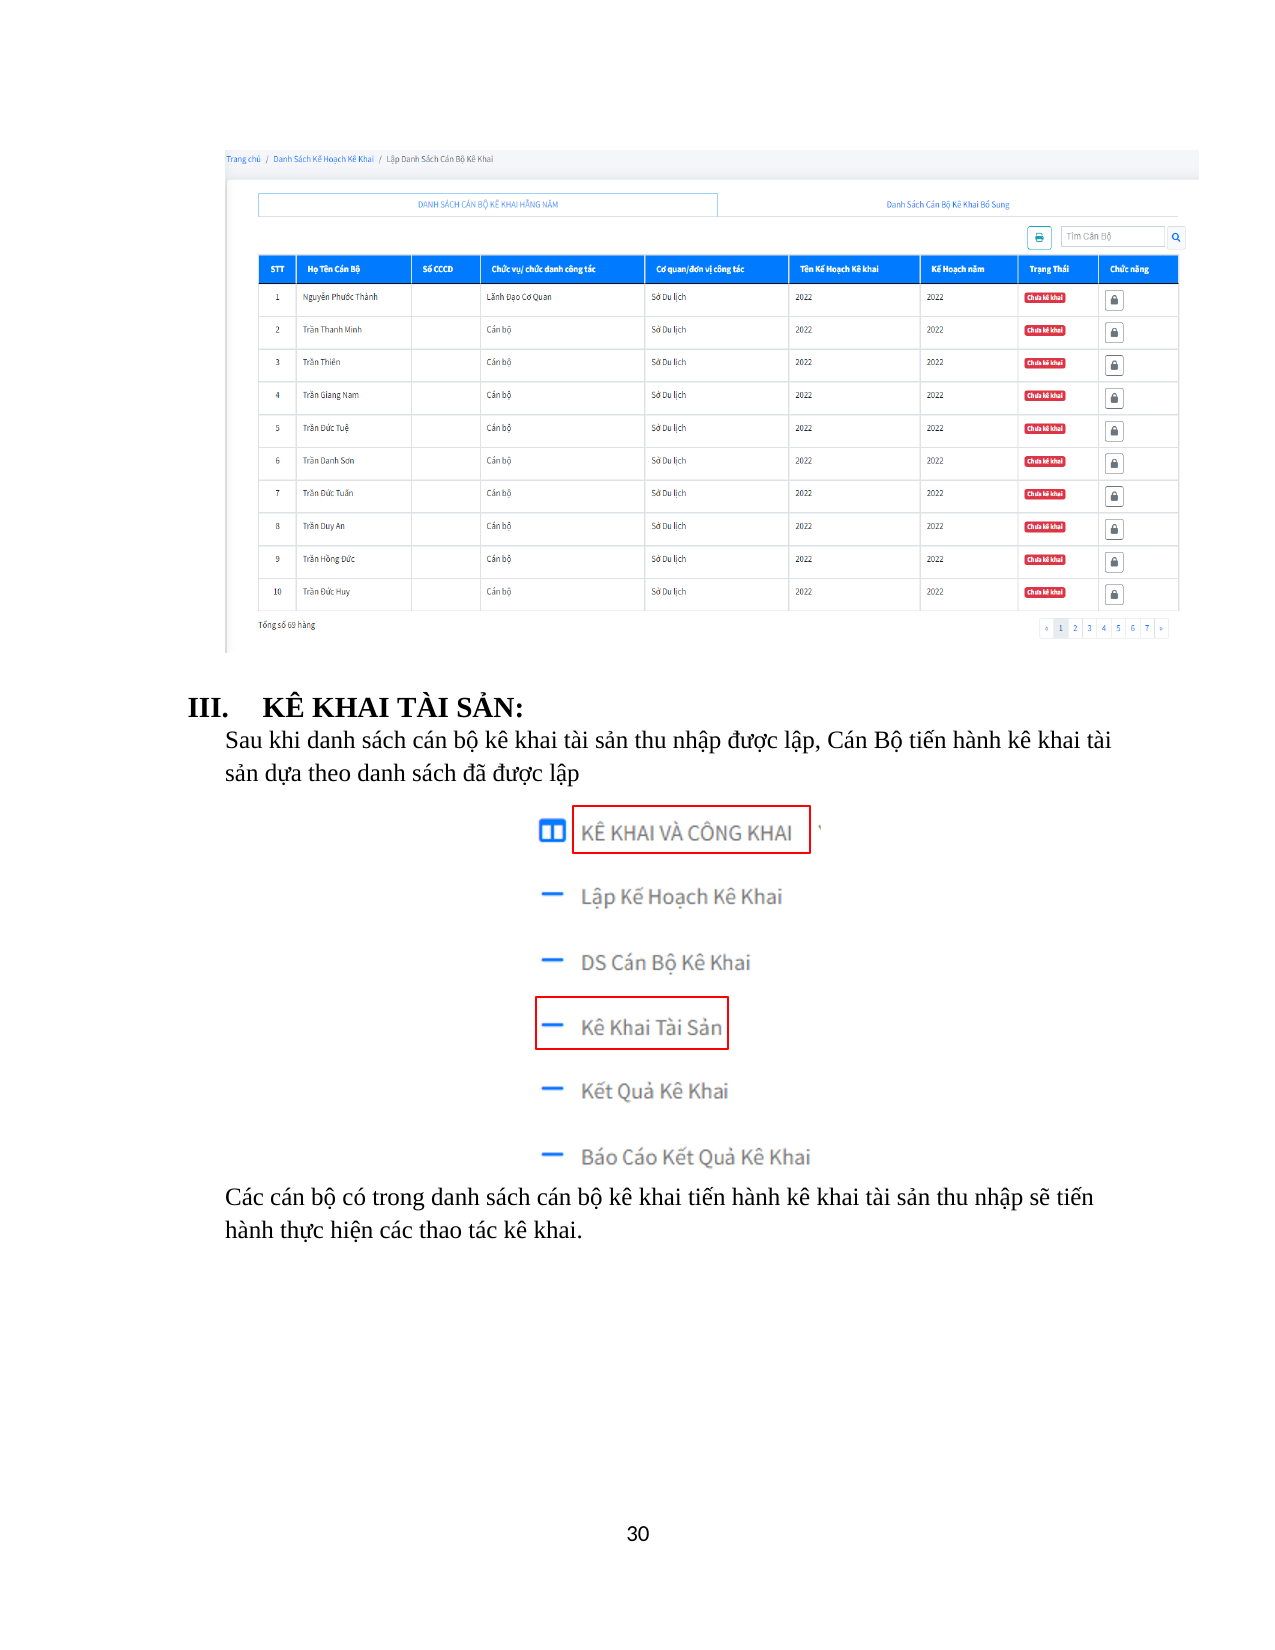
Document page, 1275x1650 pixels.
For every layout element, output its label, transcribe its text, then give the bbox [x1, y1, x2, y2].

list KÊ KHAI TÀI SẢN: [187, 690, 1125, 723]
list Các cán bộ có trong danh sách cán bộ kê khai tiến hành kê khai tài sản thu nhập sẽ tiến hành thực hiện các thao tác kê khai. [225, 1182, 1125, 1244]
picture [529, 791, 821, 1179]
picture [225, 150, 1199, 653]
list Sau khi danh sách cán bộ kê khai tài sản thu nhập được lập, Cán Bộ tiến hành kê khai tài sản dựa theo danh sách đã được lập [225, 725, 1125, 787]
